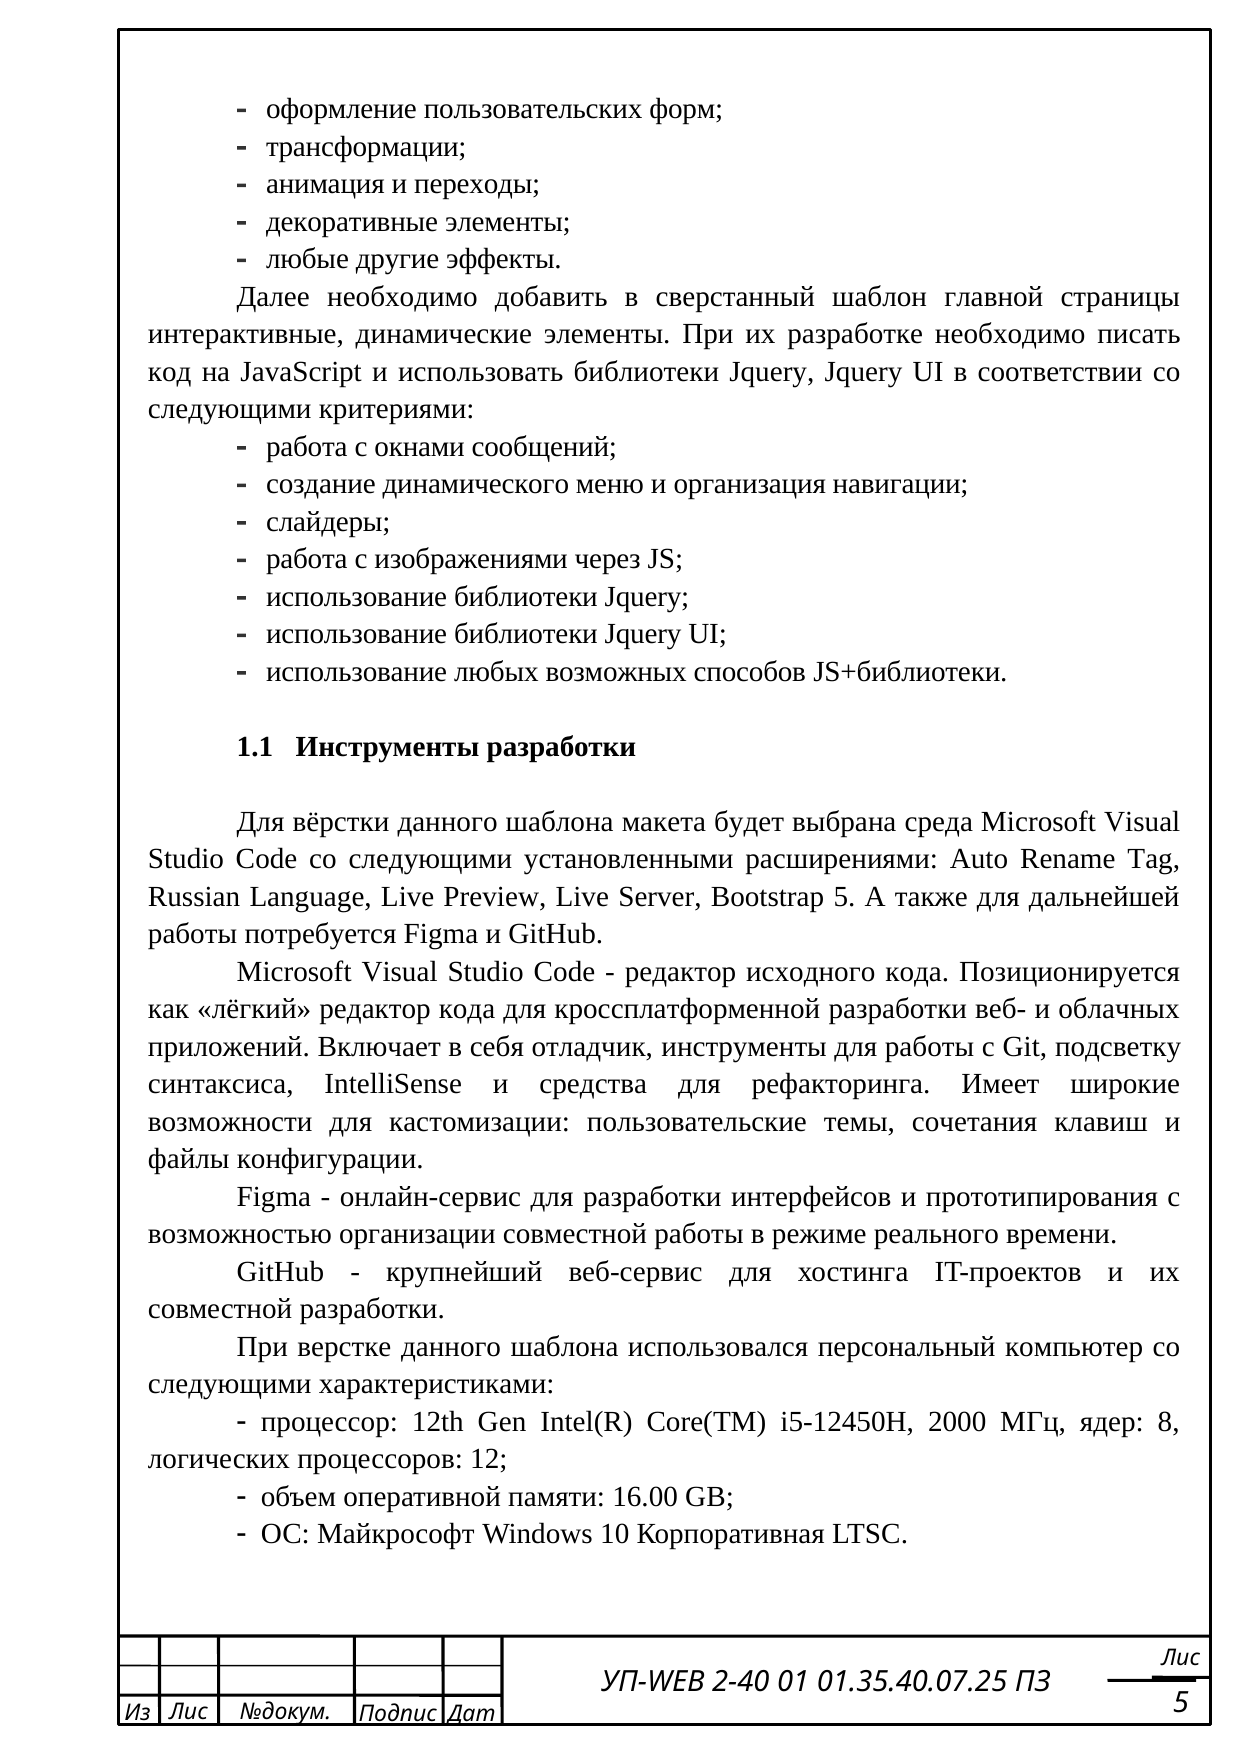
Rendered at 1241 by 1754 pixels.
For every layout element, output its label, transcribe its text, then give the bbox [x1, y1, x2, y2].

list анимация и переходы; [148, 164, 1181, 201]
list процессор: 12th Gen Intel(R) Core(TM) i5-12450H, 2000 МГц, ядер: 8, логических процессоров: 12; [148, 1401, 1181, 1476]
text Для вёрстки данного шаблона макета будет выбрана среда Microsoft Visual Studio Code co следующими установленными расширениями: Auto Rename Tag, Russian Language, Live Preview, Live Server, Bootstrap 5. А также для дальнейшей работы потребуется Figma и GitHub. [148, 801, 1181, 951]
text Microsoft Visual Studio Code - редактор исходного кода. Позиционируется как «лёгкий» редактор кода для кроссплатформенной разработки веб- и облачных приложений. Включает в себя отладчик, инструменты для работы с Git, подсветку синтаксиса, IntelliSense и средства для рефакторинга. Имеет широкие возможности для кастомизации: пользовательские темы, сочетания клавиш и файлы конфигурации. [148, 951, 1181, 1176]
text Figma - онлайн-сервис для разработки интерфейсов и прототипирования с возможностью организации совместной работы в режиме реального времени. [148, 1176, 1181, 1251]
list создание динамического меню и организация навигации; [148, 464, 1181, 501]
list использование библиотеки Jquery; [148, 576, 1181, 614]
list любые другие эффекты. [148, 239, 1181, 276]
list использование библиотеки Jquery UI; [148, 614, 1181, 651]
list трансформации; [148, 126, 1181, 164]
text Далее необходимо добавить в сверстанный шаблон главной страницы интерактивные, динамические элементы. При их разработке необходимо писать код на JavaScript и использовать библиотеки Jquery, Jquery UI в соответствии со следующими критериями: [148, 276, 1181, 426]
text При верстке данного шаблона использовался персональный компьютер со следующими характеристиками: [148, 1326, 1181, 1401]
list декоративные элементы; [148, 201, 1181, 239]
list работа с окнами сообщений; [148, 426, 1181, 464]
list ОС: Майкрософт Windows 10 Корпоративная LTSC. [148, 1514, 1181, 1551]
list оформление пользовательских форм; [148, 89, 1181, 126]
list работа с изображениями через JS; [148, 539, 1181, 576]
list объем оперативной памяти: 16.00 GB; [148, 1476, 1181, 1514]
list слайдеры; [148, 501, 1181, 539]
text GitHub - крупнейший веб-сервис для хостинга IT-проектов и их совместной разработки. [148, 1251, 1181, 1326]
list использование любых возможных способов JS+библиотеки. [148, 651, 1181, 689]
text Инструменты разработки [236, 726, 1181, 764]
